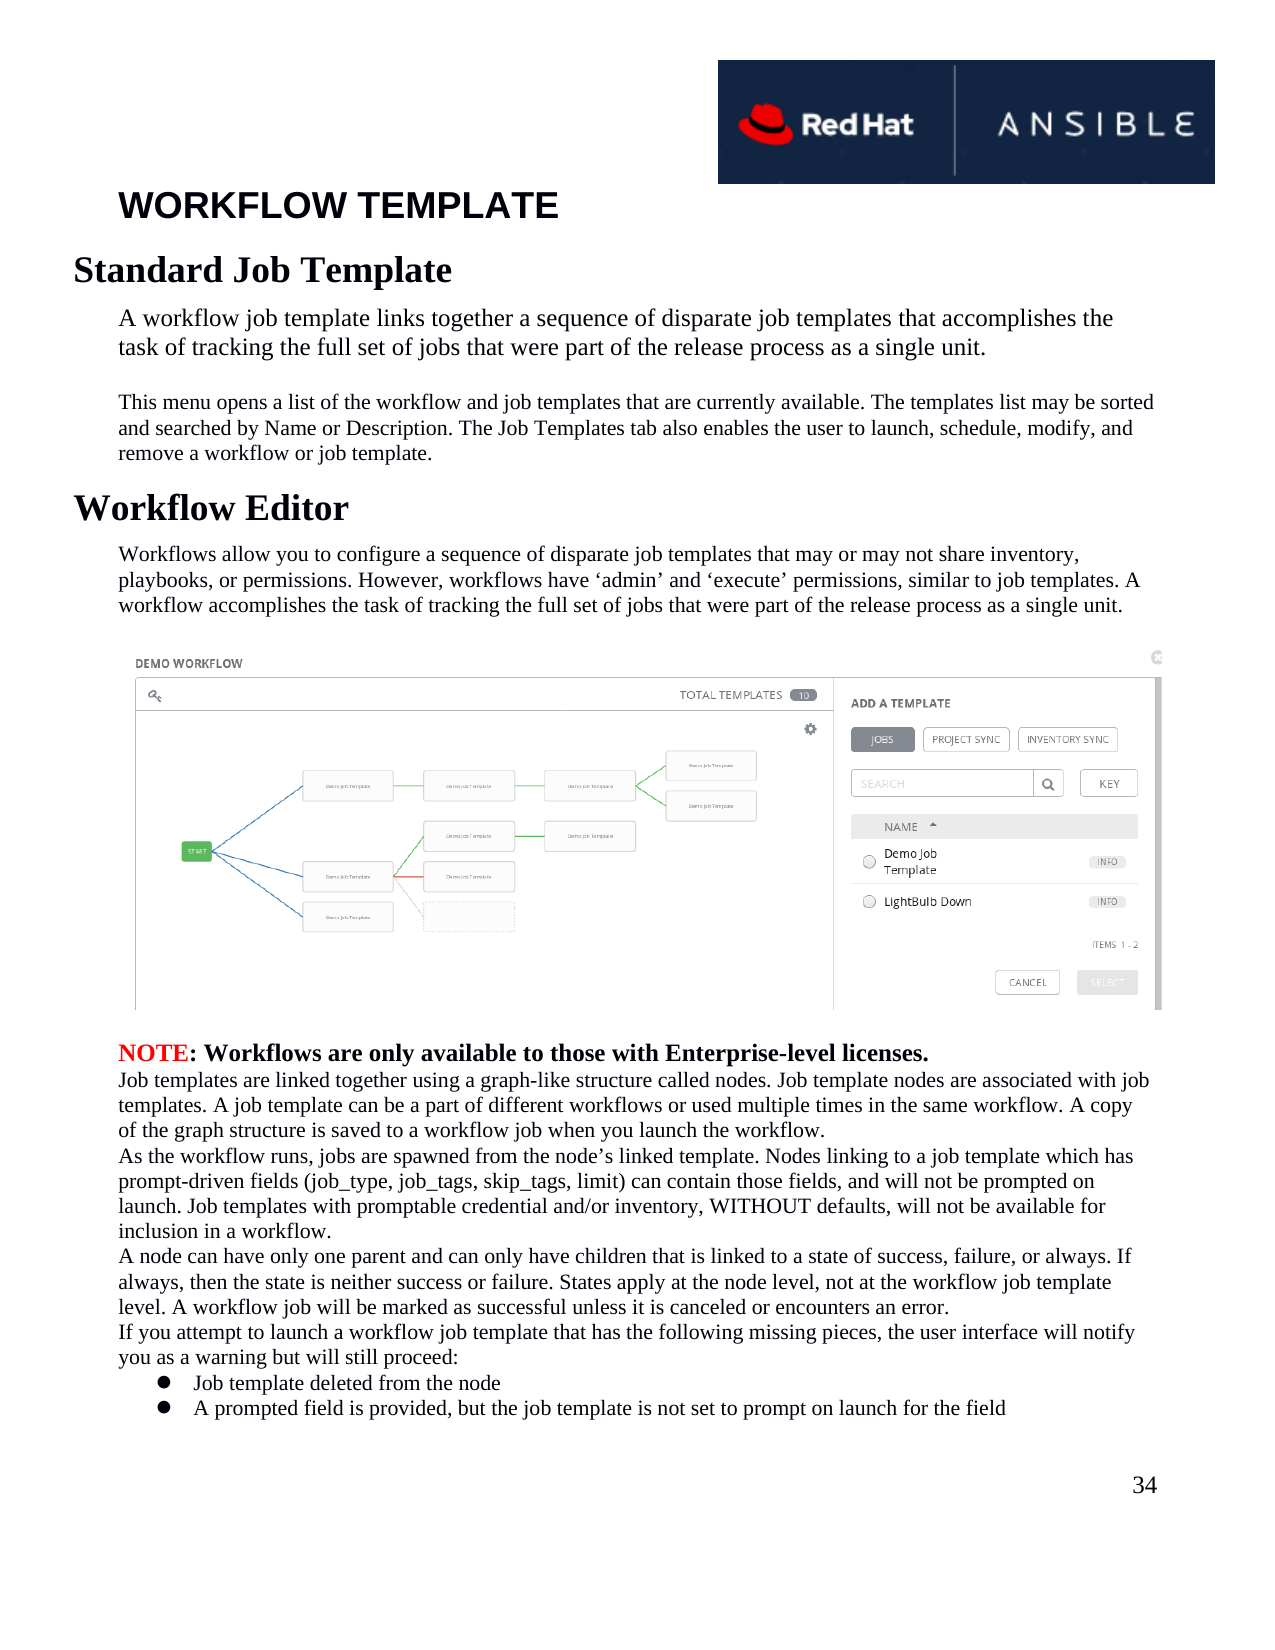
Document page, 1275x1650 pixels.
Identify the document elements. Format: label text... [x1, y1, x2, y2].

text Workflows allow you to configure a sequence of disparate job templates that may or may not share inventory, playbooks, or permissions. However, workflows have ‘admin’ and ‘execute’ permissions, similar to job templates. A workflow accomplishes the task of tracking the full set of jobs that were part of the release process as a single unit. [118, 541, 1157, 617]
list Job template deleted from the node [156, 1369, 1157, 1395]
list A prompted field is provided, but the job template is not set to prompt on launch for the field [156, 1395, 1157, 1420]
text NOTE: Workflows are only available to those with Enterprise-level licenses. [118, 1038, 1157, 1067]
text A node can have only one parent and can only have children that is linked to a state of success, failure, or always. If always, then the state is neither success or failure. States apply at the node level, not at the workflow job template level. A workflow job will be marked as successful unless it is canceled or encounters an error. [118, 1243, 1157, 1319]
picture [718, 60, 1215, 184]
subtitle Workflow Editor [73, 486, 1157, 529]
text As the workflow runs, jobs are spawned from the node’s linked template. Nodes linking to a job template which has prompt-driven fields (job_type, job_tags, skip_tags, limit) can contain those fields, and will not be prompted on launch. Job templates with promptable credential and/or inventory, WITHOUT defaults, will not be available for inclusion in a workflow. [118, 1143, 1157, 1243]
text A workflow job template links together a sequence of disparate job templates that accomplishes the task of tracking the full set of jobs that were part of the release process as a single unit. [118, 303, 1157, 361]
picture [123, 639, 1162, 1010]
subtitle Standard Job Template [73, 247, 1157, 291]
text Job templates are linked together using a graph-like structure called nodes. Job template nodes are associated with job templates. A job template can be a part of different workflows or used multiple times in the same workflow. A copy of the graph structure is saved to a workflow job when you launch the workflow. [118, 1067, 1157, 1143]
text If you attempt to launch a workflow job template that has the following missing pieces, the user interface will notify you as a warning but will still proceed: [118, 1319, 1157, 1369]
text This menu opens a list of the workflow and job templates that are currently available. The templates list may be sorted and searched by Name or Description. The Job Templates tab also enables the user to launch, schedule, modify, and remove a workflow or job template. [118, 389, 1157, 465]
subtitle WORKFLOW TEMPLATE [118, 183, 1157, 227]
